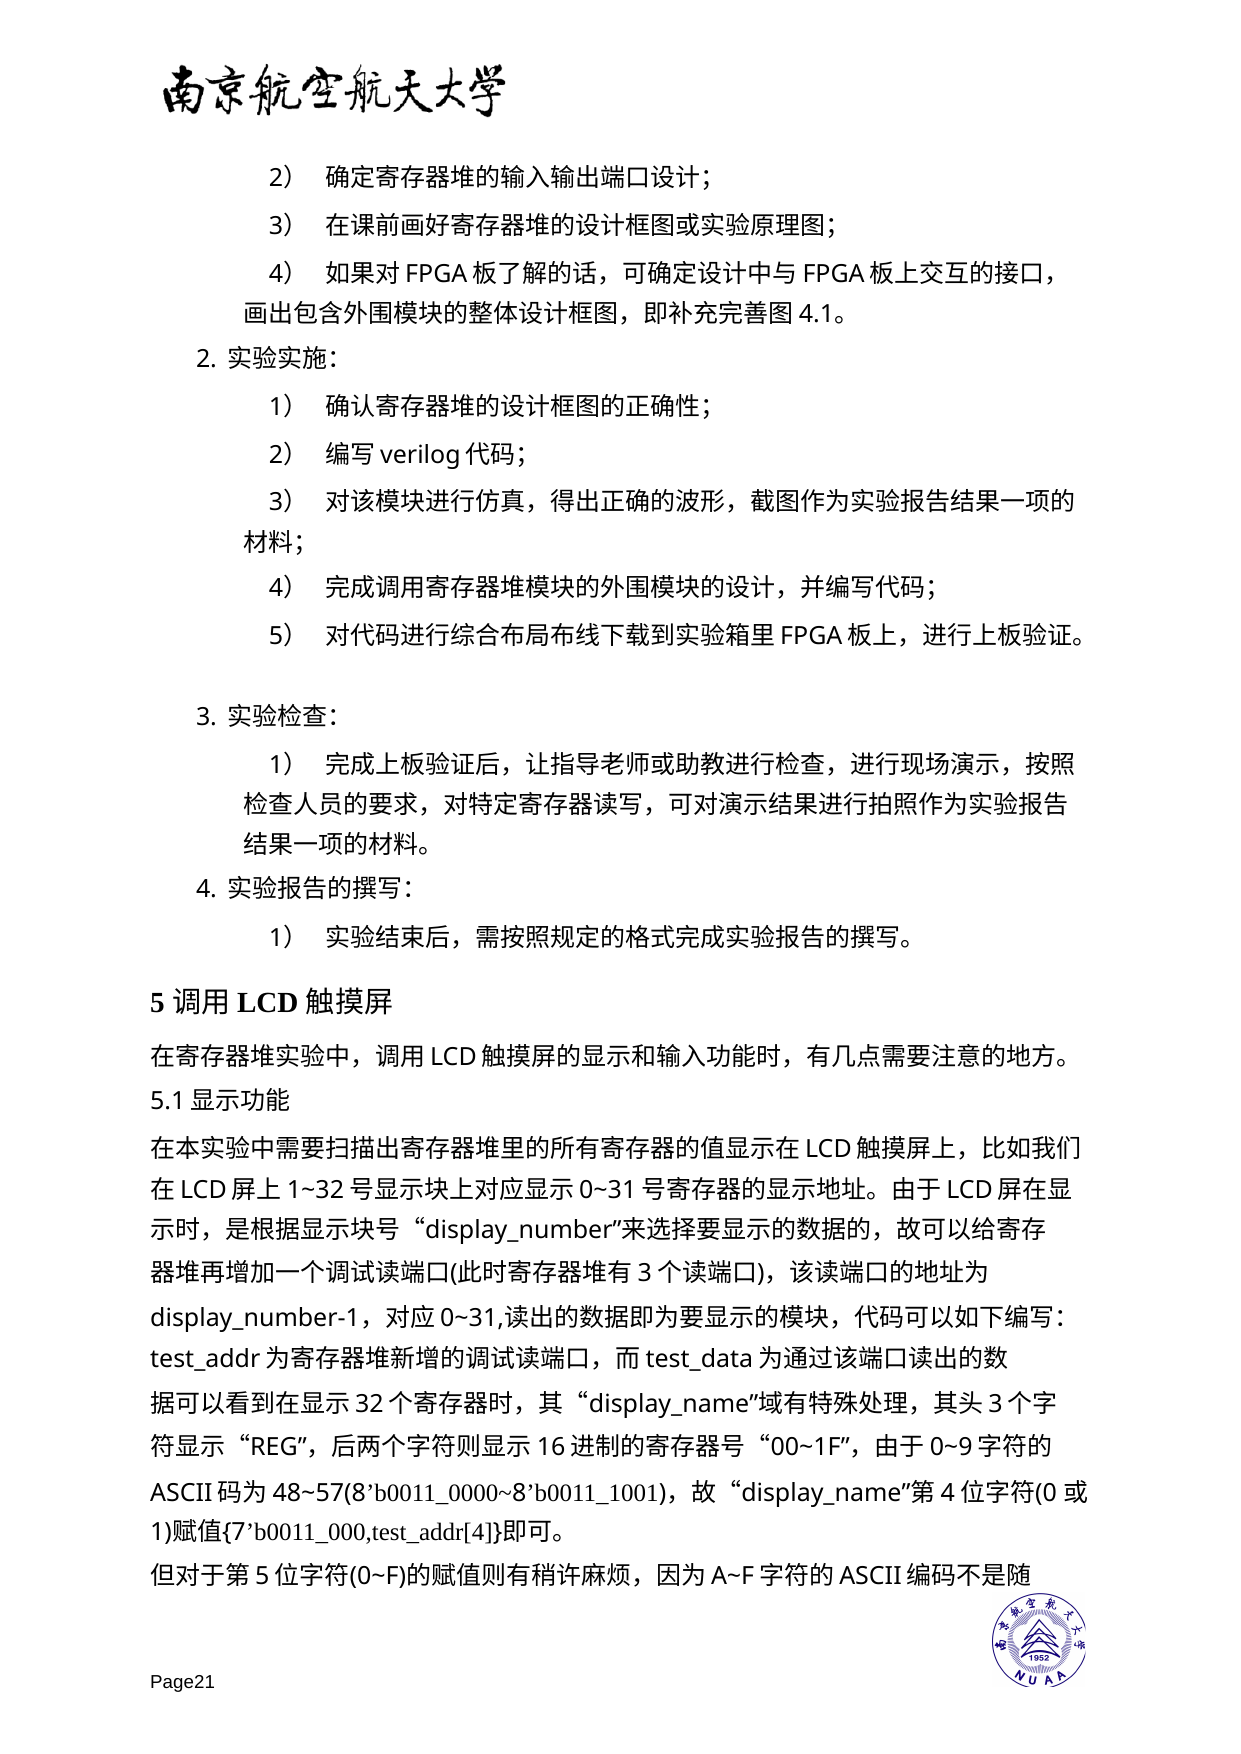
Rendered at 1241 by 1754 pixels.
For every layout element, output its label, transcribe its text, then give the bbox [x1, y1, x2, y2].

text 在本实验中需要扫描出寄存器堆里的所有寄存器的值显示在LCD触摸屏上，比如我们在LCD屏上1~32号显示块上对应显示0~31号寄存器的显示地址。由于LCD屏在显示时，是根据显示块号“display_number”来选择要显示的数据的，故可以给寄存 [150, 1129, 1087, 1246]
list 完成调用寄存器堆模块的外围模块的设计，并编写代码； [244, 567, 1087, 603]
text 器堆再增加一个调试读端口(此时寄存器堆有3个读端口)，该读端口的地址为 [150, 1253, 1087, 1289]
list 在课前画好寄存器堆的设计框图或实验原理图； [244, 206, 1087, 242]
list 完成上板验证后，让指导老师或助教进行检查，进行现场演示，按照检查人员的要求，对特定寄存器读写，可对演示结果进行拍照作为实验报告结果一项的材料。 [244, 744, 1087, 861]
list 实验结束后，需按照规定的格式完成实验报告的撰写。 [244, 917, 1087, 953]
text display_number-1，对应0~31,读出的数据即为要显示的模块，代码可以如下编写： [150, 1298, 1087, 1334]
text 但对于第5位字符(0~F)的赋值则有稍许麻烦，因为A~F字符的ASCII编码不是随 [150, 1556, 1087, 1592]
list 实验报告的撰写： [196, 869, 1087, 905]
list 对该模块进行仿真，得出正确的波形，截图作为实验报告结果一项的材料； [244, 482, 1087, 558]
list 如果对FPGA板了解的话，可确定设计中与FPGA板上交互的接口，画出包含外围模块的整体设计框图，即补充完善图4.1。 [244, 254, 1087, 330]
picture [991, 1592, 1086, 1687]
text 符显示“REG”，后两个字符则显示16进制的寄存器号“00~1F”，由于0~9字符的 [150, 1427, 1087, 1463]
text 在寄存器堆实验中，调用LCD触摸屏的显示和输入功能时，有几点需要注意的地方。 [150, 1036, 1087, 1073]
text 5 调用 LCD 触摸屏 [150, 978, 1088, 1020]
text 5.1显示功能 [150, 1081, 1087, 1117]
list 实验实施： [196, 339, 1087, 375]
text ASCII码为48~57(8’b0011_0000~8’b0011_1001)，故“display_name”第4位字符(0 或1)赋值{7’b0011_000,test_addr[4]}即可。 [150, 1472, 1088, 1547]
list 编写verilog代码； [244, 435, 1087, 471]
list 确认寄存器堆的设计框图的正确性； [244, 387, 1087, 423]
list 实验检查： [196, 696, 1087, 732]
text 据可以看到在显示32个寄存器时，其“display_name”域有特殊处理，其头3个字 [150, 1383, 1087, 1419]
list 对代码进行综合布局布线下载到实验箱里FPGA板上，进行上板验证。 [244, 615, 1087, 685]
text test_addr为寄存器堆新增的调试读端口，而test_data为通过该端口读出的数 [150, 1338, 1087, 1374]
list 确定寄存器堆的输入输出端口设计； [244, 158, 1087, 194]
